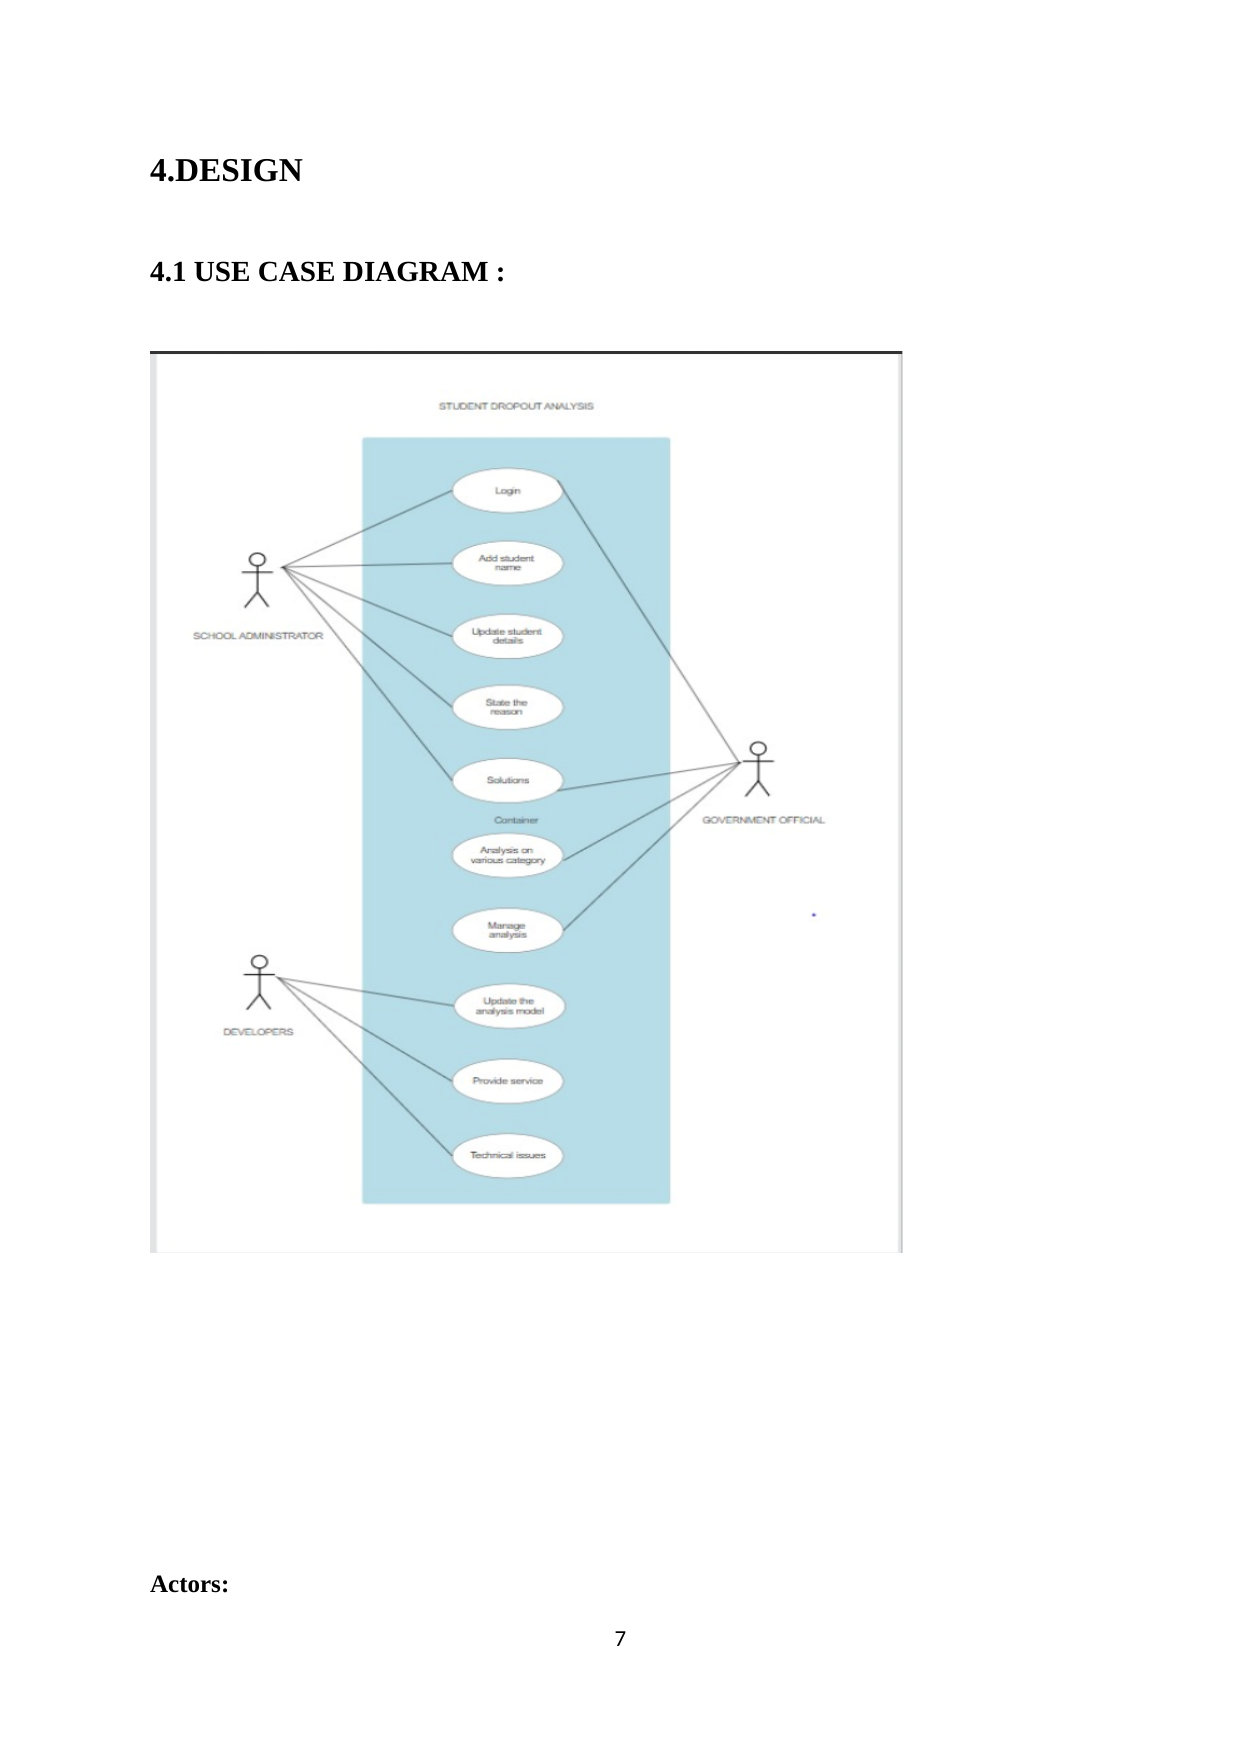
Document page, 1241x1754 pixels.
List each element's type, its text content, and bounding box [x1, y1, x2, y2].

picture [150, 351, 903, 1253]
text Actors: [150, 1569, 1090, 1597]
text 4.1 USE CASE DIAGRAM : [150, 254, 1090, 288]
text 4.DESIGN [150, 150, 1090, 188]
